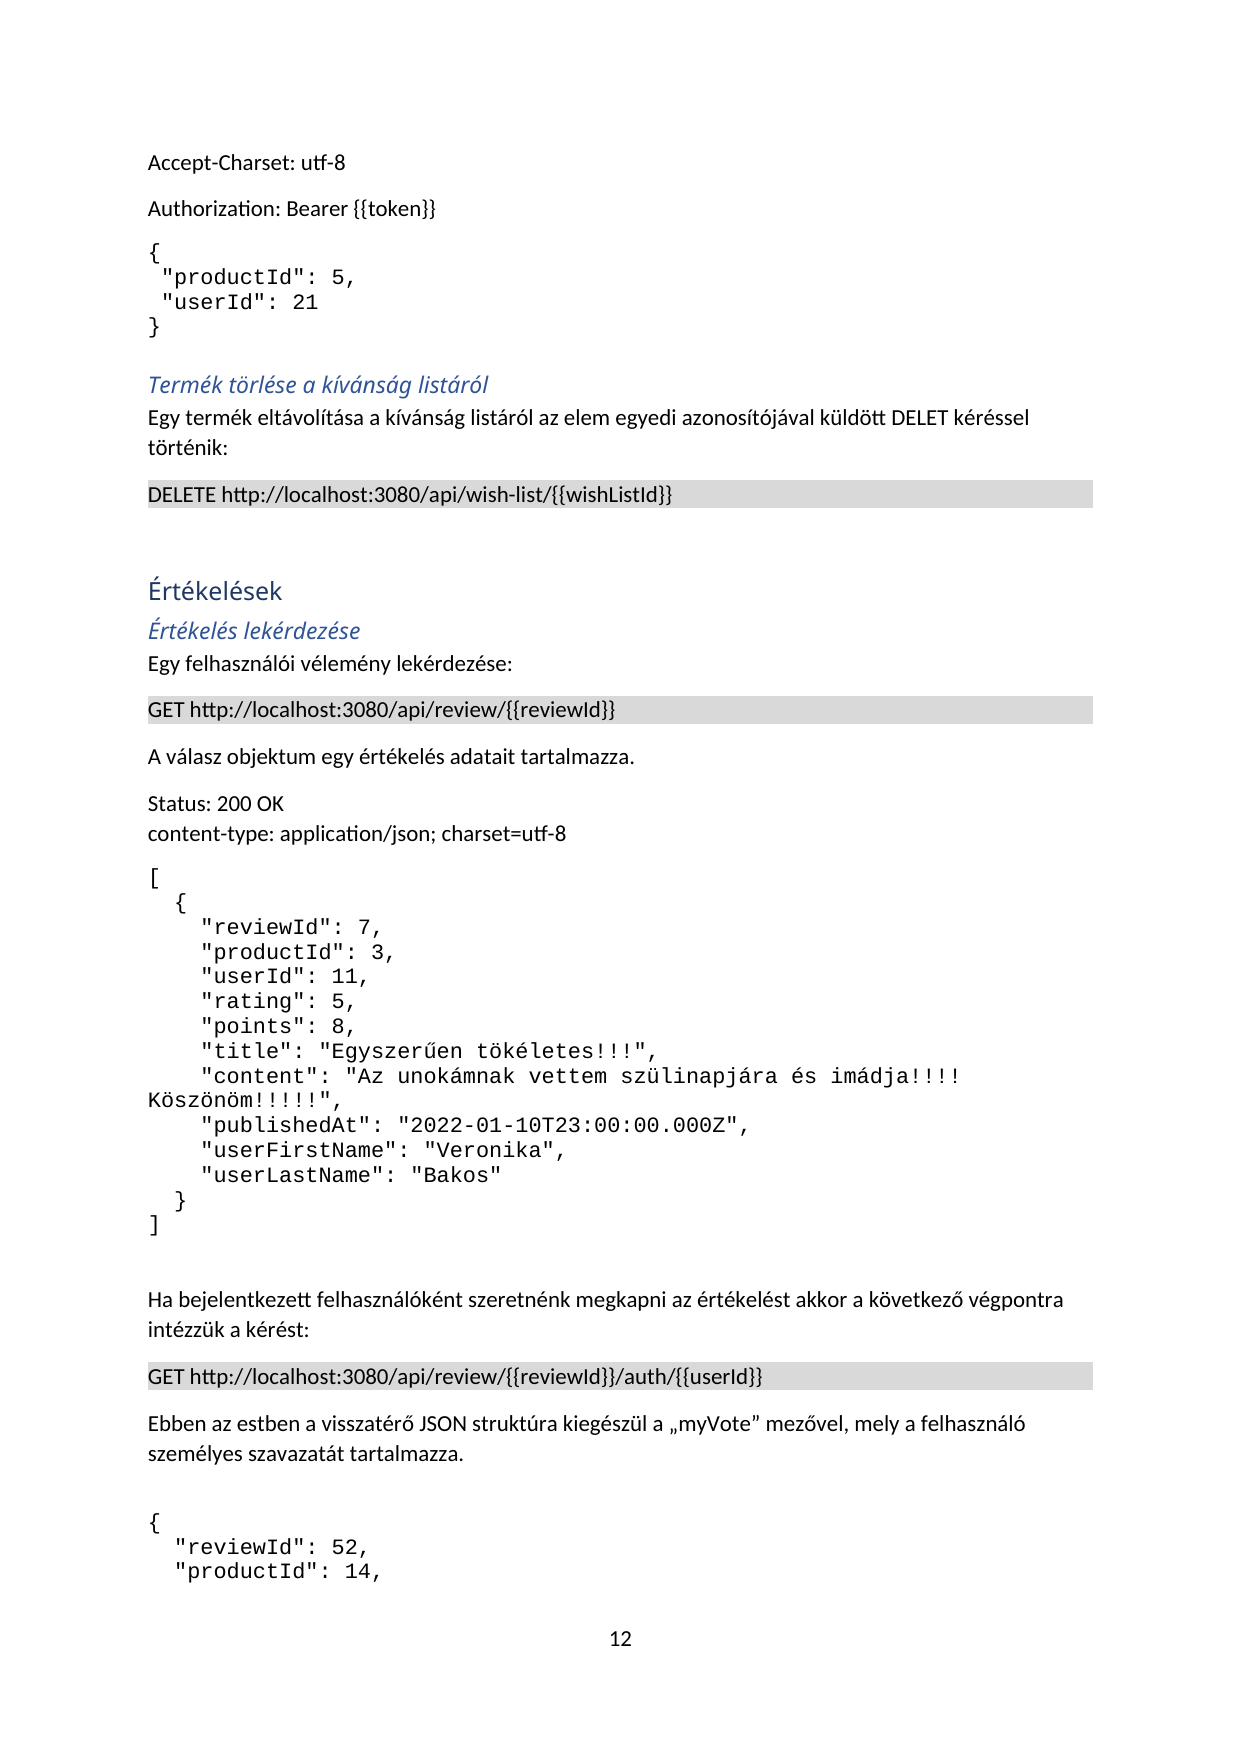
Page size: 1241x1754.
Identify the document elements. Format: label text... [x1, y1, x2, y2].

text "points": 8, [148, 1015, 1093, 1040]
text ] [148, 1213, 1093, 1238]
text GET http://localhost:3080/api/review/{{reviewId}} [148, 696, 1093, 724]
text Egy felhasználói vélemény lekérdezése: [148, 649, 1093, 677]
text { [148, 1511, 1093, 1536]
text "publishedAt": "2022-01-10T23:00:00.000Z", [148, 1114, 1093, 1139]
text "reviewId": 52, [148, 1536, 1093, 1561]
text A válasz objektum egy értékelés adatait tartalmazza. [148, 742, 1093, 771]
text "productId": 3, [148, 941, 1093, 966]
text "userFirstName": "Veronika", [148, 1139, 1093, 1164]
text "userId": 21 [148, 291, 1093, 316]
text "rating": 5, [148, 990, 1093, 1015]
text "reviewId": 7, [148, 916, 1093, 941]
text "productId": 14, [148, 1561, 1093, 1585]
text Ha bejelentkezett felhasználóként szeretnénk megkapni az értékelést akkor a következő végpontra intézzük a kérést: [148, 1285, 1093, 1343]
text "productId": 5, [148, 266, 1093, 291]
text "userId": 11, [148, 966, 1093, 990]
text Status: 200 OK content-type: application/json; charset=utf-8 [148, 789, 1093, 848]
text "title": "Egyszerűen tökéletes!!!", [148, 1040, 1093, 1065]
text } [148, 1189, 1093, 1213]
text } [148, 316, 1093, 341]
text GET http://localhost:3080/api/review/{{reviewId}}/auth/{{userId}} [148, 1362, 1093, 1390]
text Authorization: Bearer {{token}} [148, 194, 1093, 222]
text Ebben az estben a visszatérő JSON struktúra kiegészül a „myVote” mezővel, mely a felhasználó személyes szavazatát tartalmazza. [148, 1409, 1093, 1467]
text { [148, 241, 1093, 266]
text Accept-Charset: utf-8 [148, 148, 1093, 176]
text "content": "Az unokámnak vettem szülinapjára és imádja!!!! Köszönöm!!!!!", [148, 1065, 1093, 1114]
text DELETE http://localhost:3080/api/wish-list/{{wishListId}} [148, 480, 1093, 508]
text "userLastName": "Bakos" [148, 1164, 1093, 1189]
subtitle Termék törlése a kívánság listáról [148, 369, 1093, 401]
text Egy termék eltávolítása a kívánság listáról az elem egyedi azonosítójával küldött DELET kéréssel történik: [148, 403, 1093, 461]
text [ [148, 866, 1093, 891]
subtitle Értékelés lekérdezése [148, 615, 1093, 646]
text { [148, 891, 1093, 916]
subtitle Értékelések [148, 574, 1093, 608]
